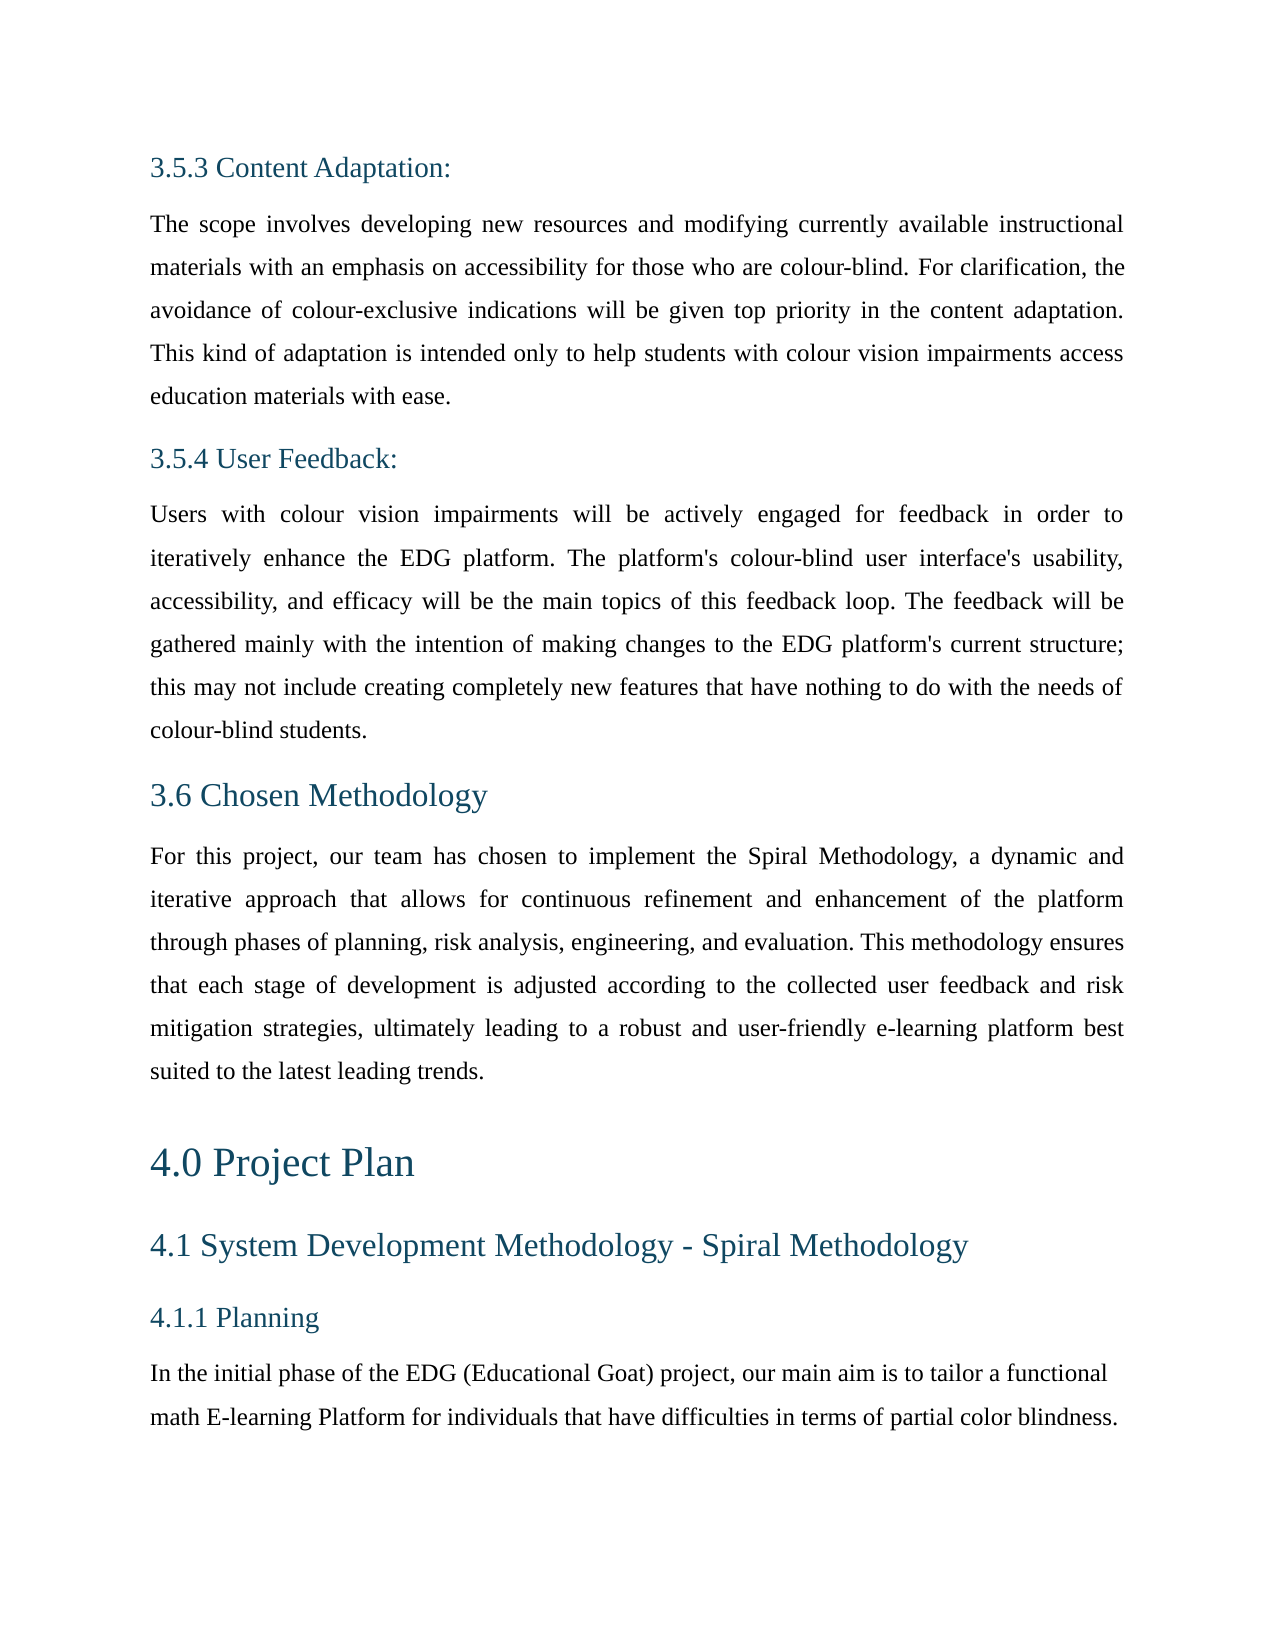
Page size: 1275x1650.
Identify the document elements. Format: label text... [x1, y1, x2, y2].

text The scope involves developing new resources and modifying currently available instructional materials with an emphasis on accessibility for those who are colour-blind. For clarification, the avoidance of colour-exclusive indications will be given top priority in the content adaptation. This kind of adaptation is intended only to help students with colour vision impairments access education materials with ease. [150, 209, 1125, 410]
text Users with colour vision impairments will be actively engaged for feedback in order to iteratively enhance the EDG platform. The platform's colour-blind user interface's usability, accessibility, and efficacy will be the main topics of this feedback loop. The feedback will be gathered mainly with the intention of making changes to the EDG platform's current structure; this may not include creating completely new features that have nothing to do with the needs of colour-blind students. [150, 499, 1125, 744]
subtitle 4.1.1 Planning [150, 1300, 1125, 1333]
subtitle 3.5.3 Content Adaptation: [150, 150, 1125, 183]
subtitle 4.1 System Development Methodology - Spiral Methodology [150, 1226, 1125, 1264]
subtitle 3.6 Chosen Methodology [150, 775, 1125, 813]
text For this project, our team has chosen to implement the Spiral Methodology, a dynamic and iterative approach that allows for continuous refinement and enhancement of the platform through phases of planning, risk analysis, engineering, and evaluation. This methodology ensures that each stage of development is adjusted according to the collected user feedback and risk mitigation strategies, ultimately leading to a robust and user-friendly e-learning platform best suited to the latest leading trends. [150, 841, 1125, 1085]
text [150, 1358, 1125, 1430]
subtitle 3.5.4 User Feedback: [150, 441, 1125, 474]
subtitle 4.0 Project Plan [150, 1137, 1125, 1185]
